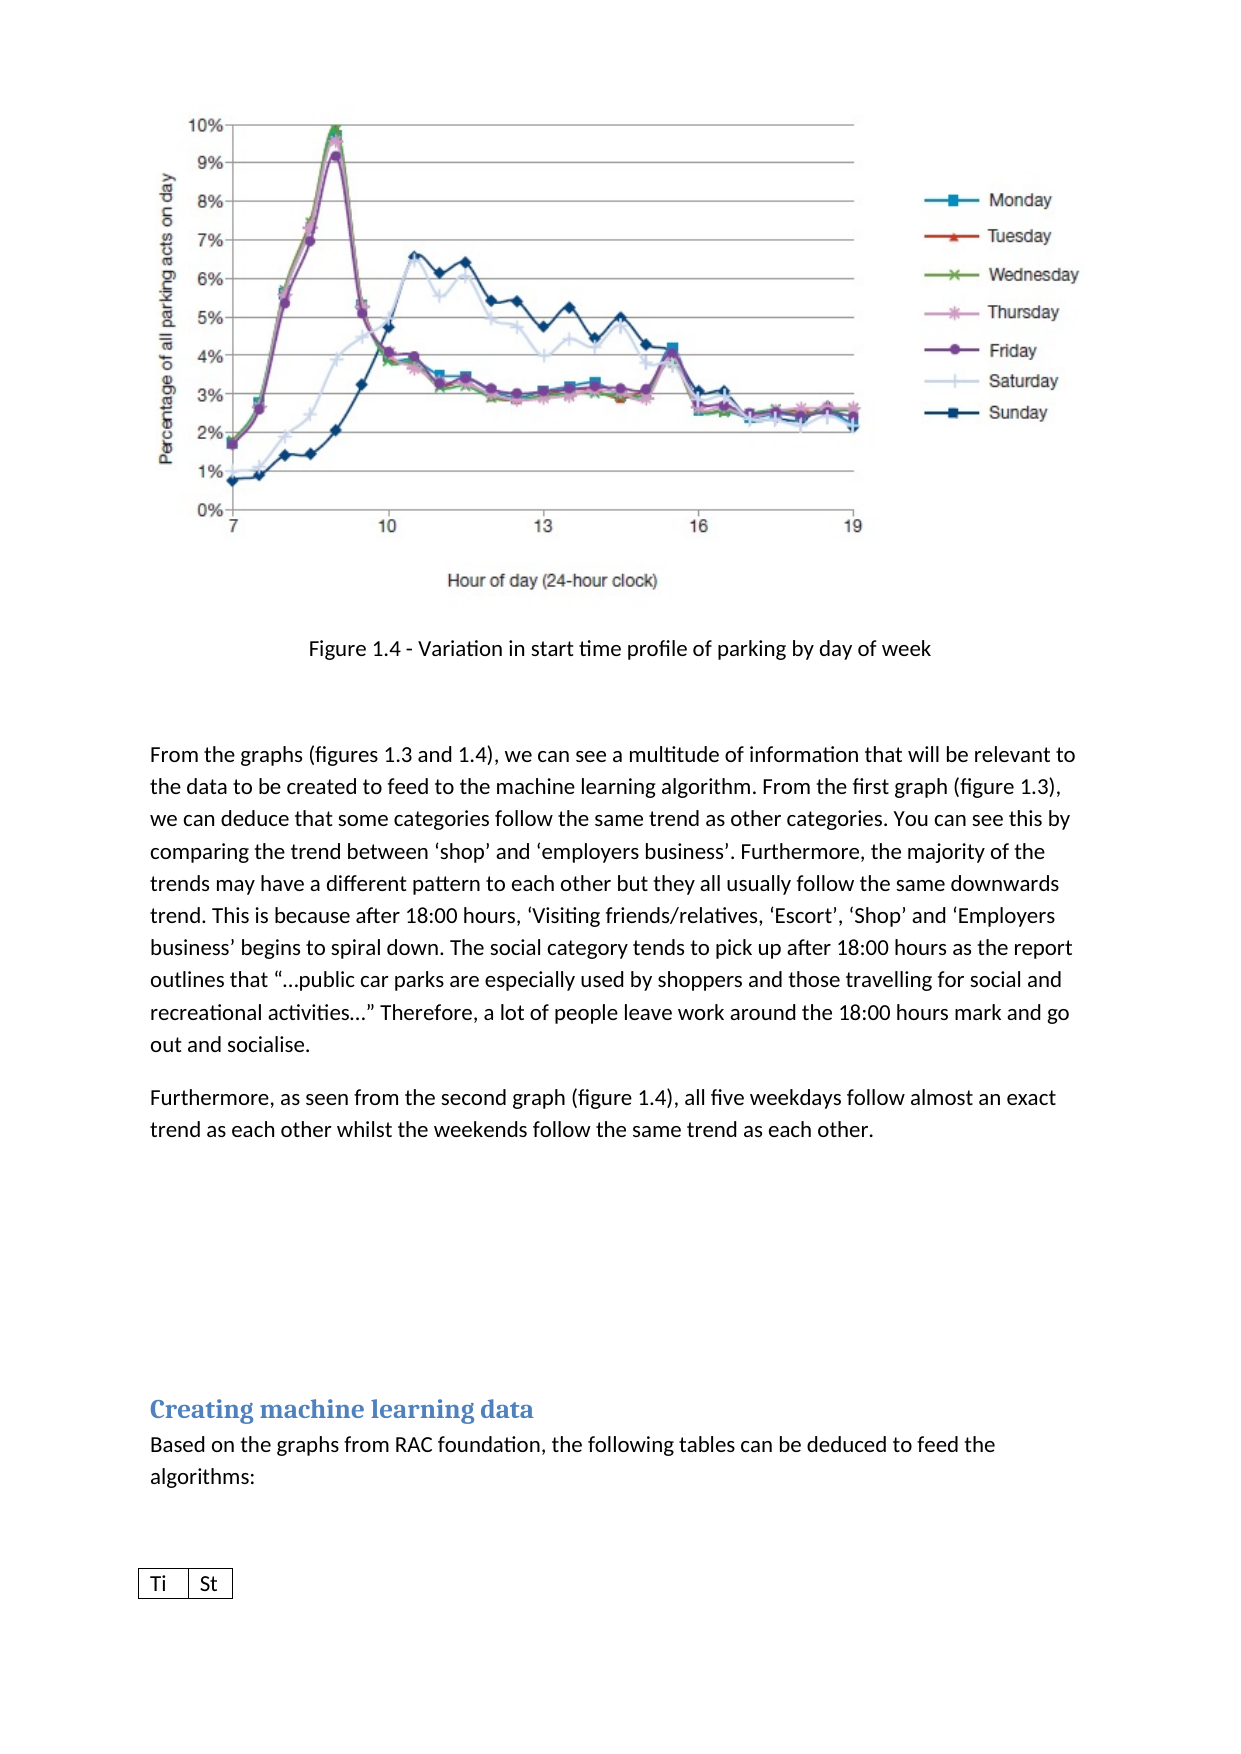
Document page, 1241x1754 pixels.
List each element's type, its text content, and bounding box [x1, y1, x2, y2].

text From the graphs (figures 1.3 and 1.4), we can see a multitude of information that will be relevant to the data to be created to feed to the machine learning algorithm. From the first graph (figure 1.3), we can deduce that some categories follow the same trend as other categories. You can see this by comparing the trend between ‘shop’ and ‘employers business’. Furthermore, the majority of the trends may have a different pattern to each other but they all usually follow the same downwards trend. This is because after 18:00 hours, ‘Visiting friends/relatives, ‘Escort’, ‘Shop’ and ‘Employers business’ begins to spiral down. The social category tends to pick up after 18:00 hours as the report outlines that “…public car parks are especially used by shoppers and those travelling for social and recreational activities…” Therefore, a lot of people leave work around the 18:00 hours mark and go out and socialise. [150, 740, 1090, 1058]
text Furthermore, as seen from the second graph (figure 1.4), all five weekdays follow almost an exact trend as each other whilst the weekends follow the same trend as each other. [150, 1083, 1090, 1143]
table_header Status [189, 1569, 232, 1597]
picture [155, 103, 1085, 630]
table_header Time (hours) [139, 1569, 188, 1597]
subtitle Creating machine learning data [150, 1394, 1090, 1426]
text Based on the graphs from RAC foundation, the following tables can be deduced to feed the algorithms: [150, 1430, 1090, 1490]
